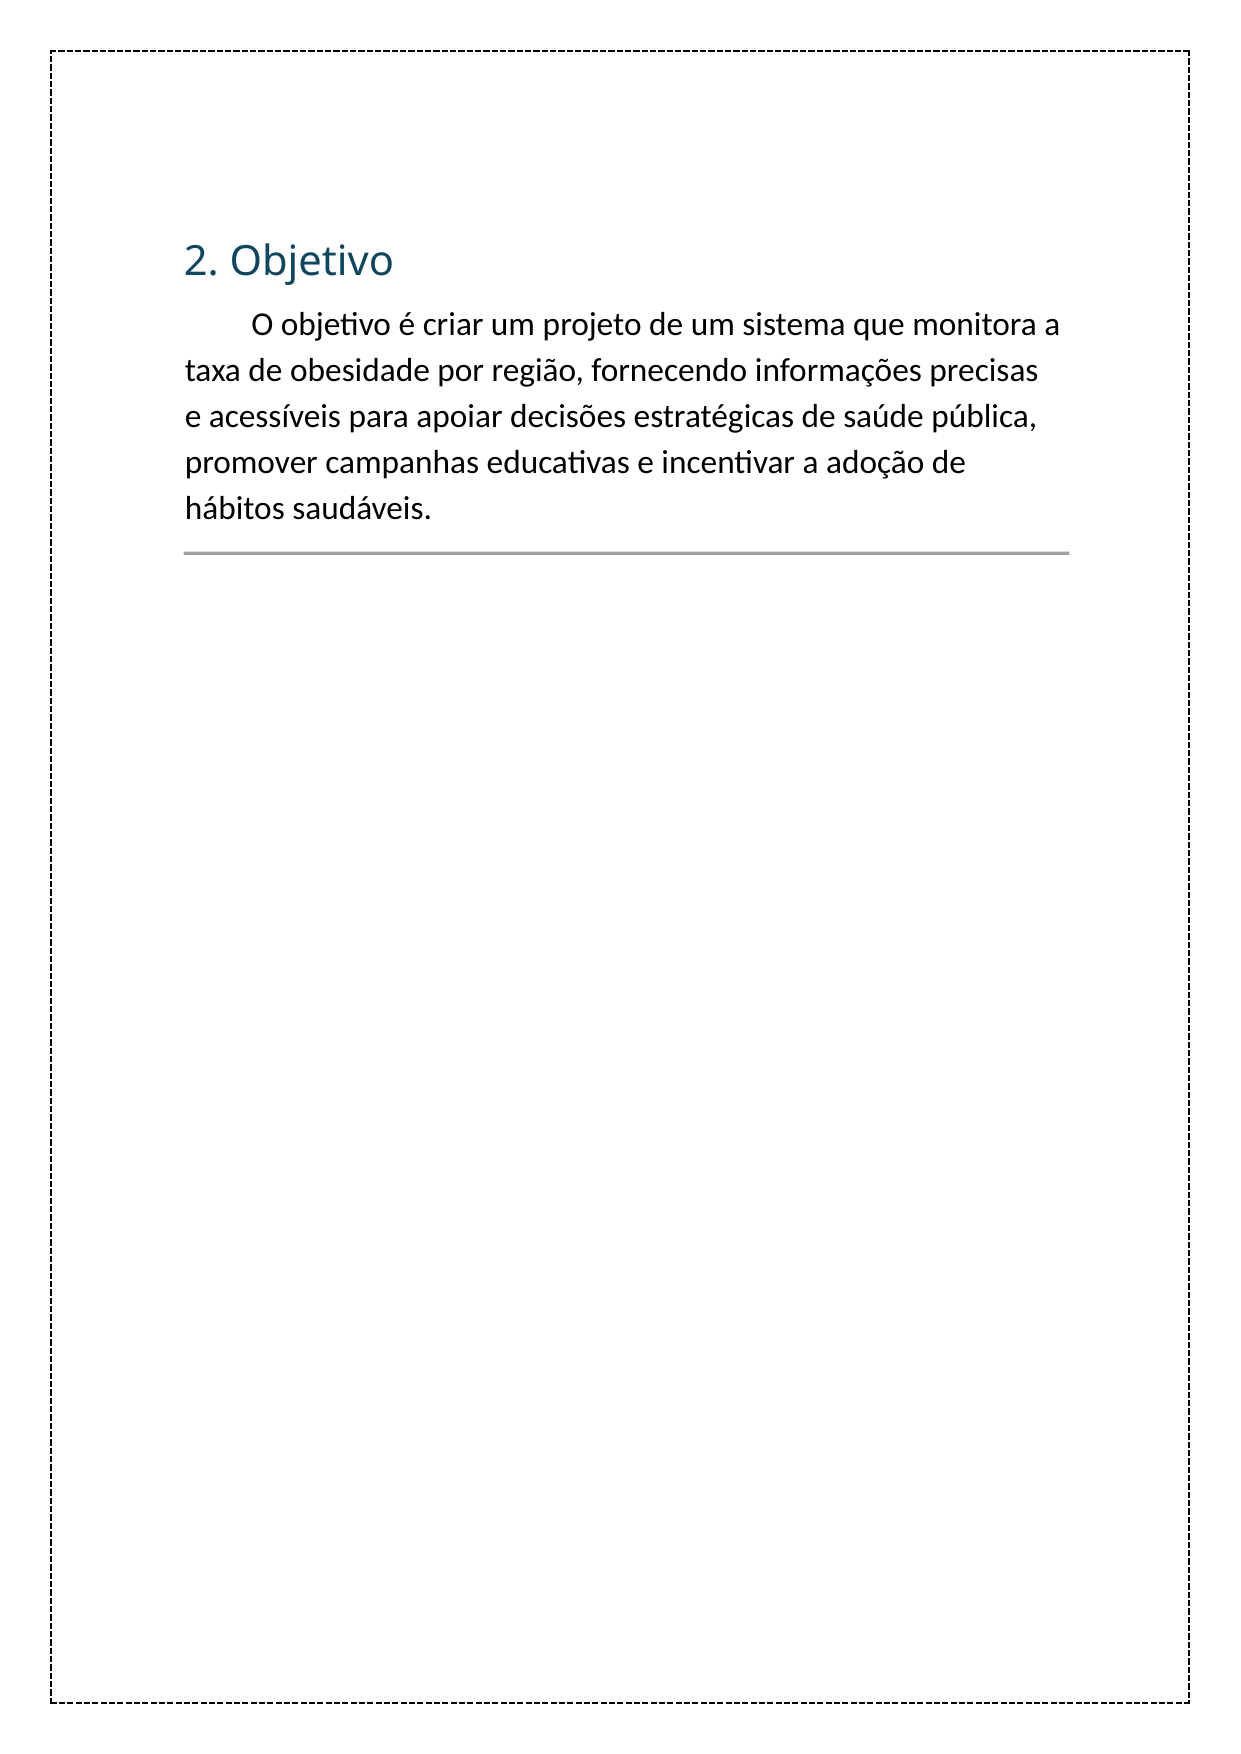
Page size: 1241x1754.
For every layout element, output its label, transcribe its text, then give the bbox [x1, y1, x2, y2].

subtitle 2. Objetivo [183, 231, 1063, 288]
text O objetivo é criar um projeto de um sistema que monitora a taxa de obesidade por região, fornecendo informações precisas e acessíveis para apoiar decisões estratégicas de saúde pública, promover campanhas educativas e incentivar a adoção de hábitos saudáveis. [184, 303, 1063, 528]
